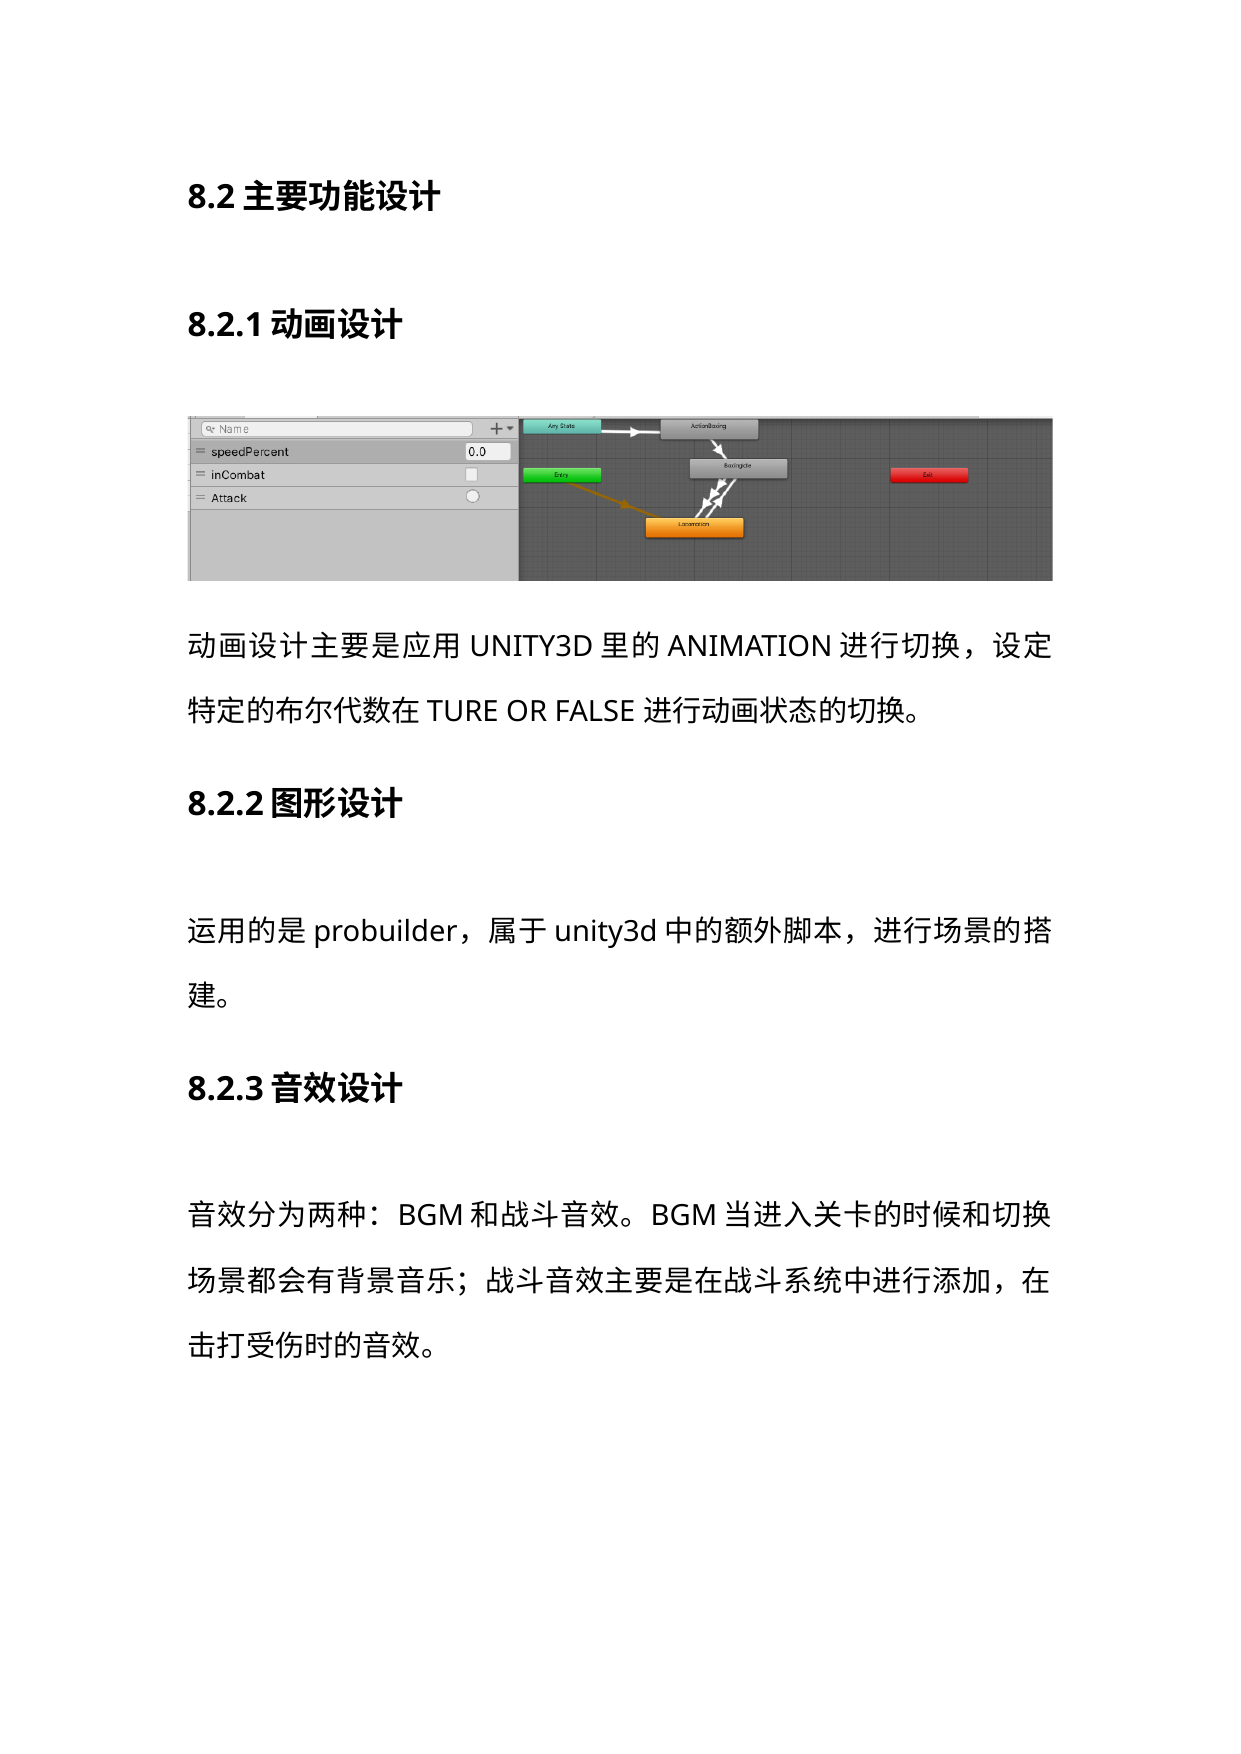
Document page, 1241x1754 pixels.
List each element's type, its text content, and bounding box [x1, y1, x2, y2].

picture [187, 416, 1053, 581]
text 运用的是probuilder，属于unity3d中的额外脚本，进行场景的搭建。 [187, 896, 1053, 1026]
subtitle 8.2.3音效设计 [187, 1053, 1053, 1118]
text 动画设计主要是应用UNITY3D里的ANIMATION进行切换，设定特定的布尔代数在TURE OR FALSE 进行动画状态的切换。 [187, 612, 1053, 742]
subtitle 8.2主要功能设计 [187, 162, 1053, 227]
text 音效分为两种：BGM和战斗音效。BGM当进入关卡的时候和切换场景都会有背景音乐；战斗音效主要是在战斗系统中进行添加，在击打受伤时的音效。 [187, 1181, 1053, 1376]
subtitle 8.2.2图形设计 [187, 769, 1053, 834]
subtitle 8.2.1动画设计 [187, 289, 1053, 354]
